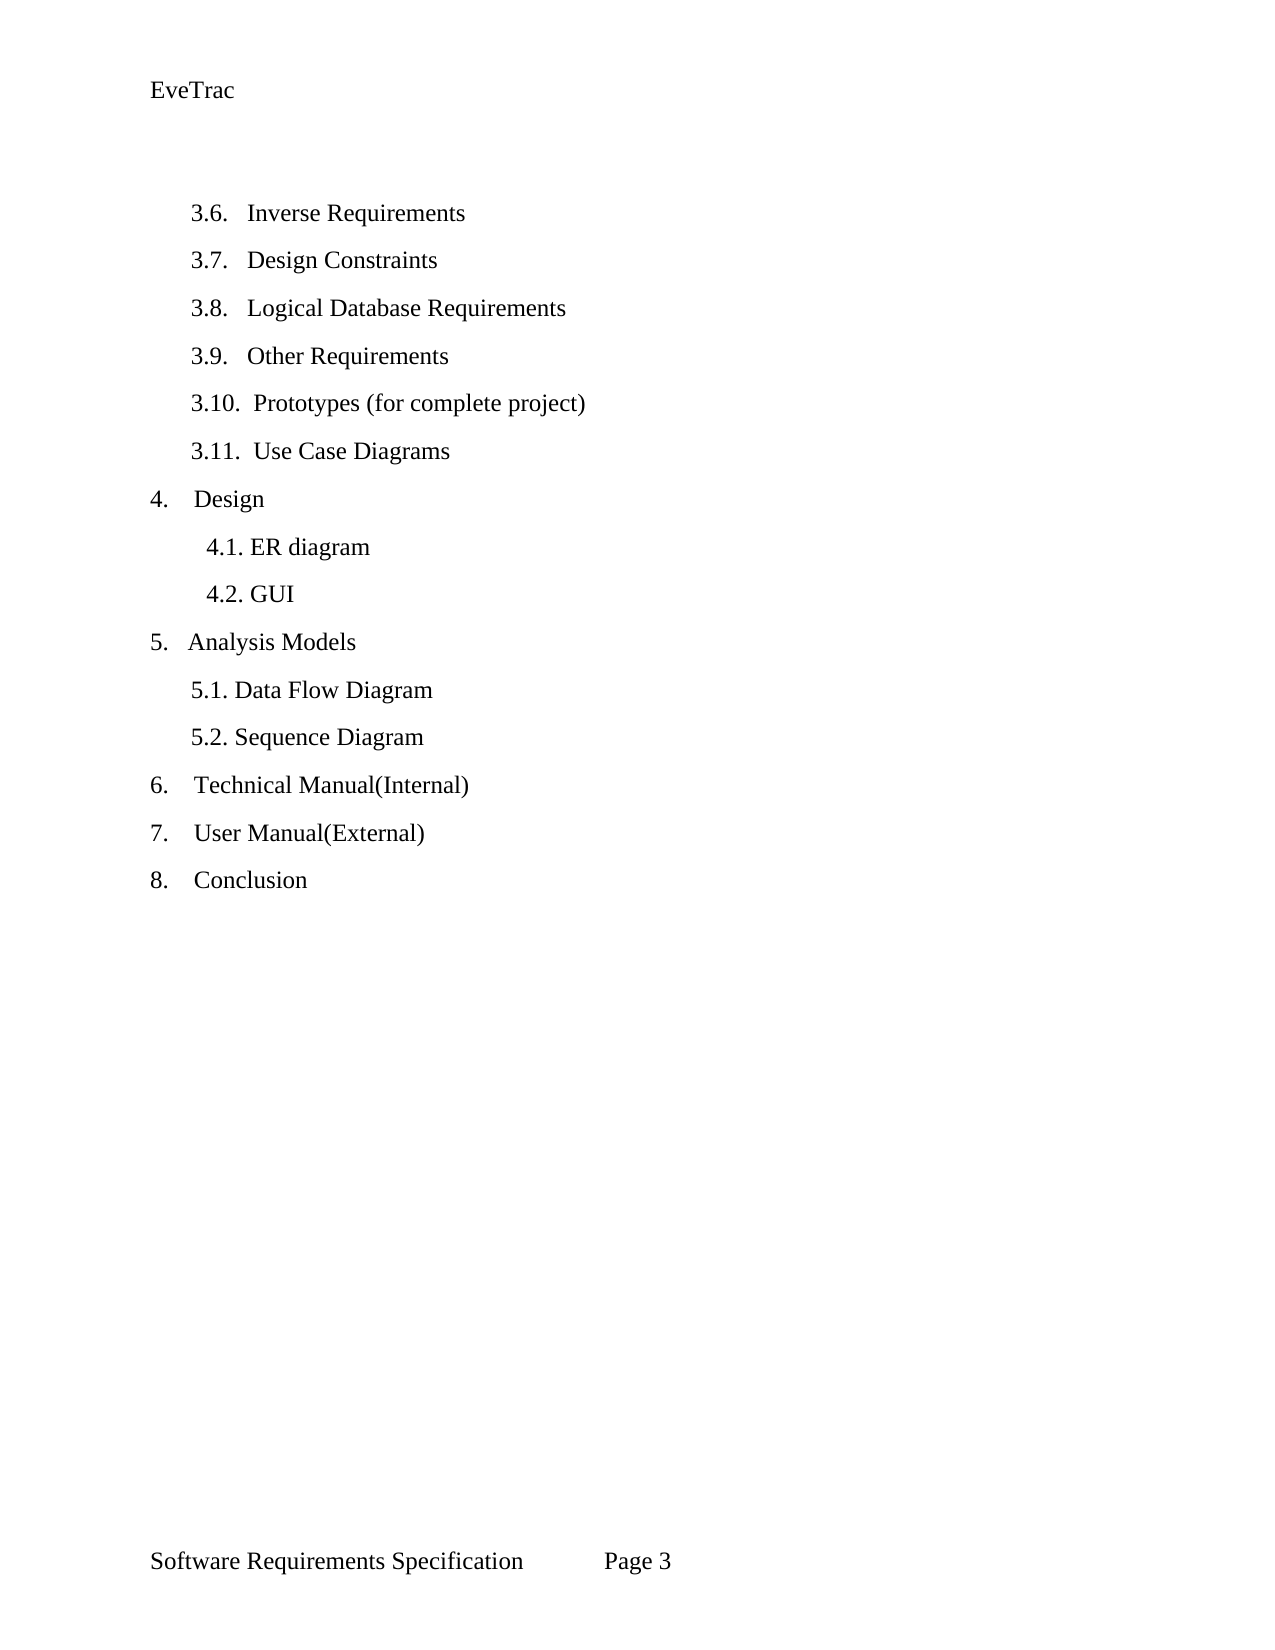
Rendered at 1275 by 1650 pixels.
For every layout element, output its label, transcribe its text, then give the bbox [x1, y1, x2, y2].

list Design [150, 484, 1125, 513]
text 7. User Manual(External) [150, 818, 1125, 847]
list Other Requirements [191, 341, 1125, 369]
text 8. Conclusion [150, 866, 1125, 894]
list Analysis Models [150, 627, 1125, 656]
text 4.2. GUI [206, 579, 1125, 608]
list Logical Database Requirements [191, 293, 1125, 322]
list Prototypes (for complete project) [191, 388, 1125, 417]
text 5.2. Sequence Diagram [191, 722, 1125, 751]
text 5.1. Data Flow Diagram [191, 675, 1125, 703]
text 6. Technical Manual(Internal) [150, 770, 1125, 799]
list Design Constraints [191, 245, 1125, 274]
list Use Case Diagrams [191, 436, 1125, 465]
list Inverse Requirements [191, 198, 1125, 226]
text 4.1. ER diagram [206, 532, 1125, 560]
